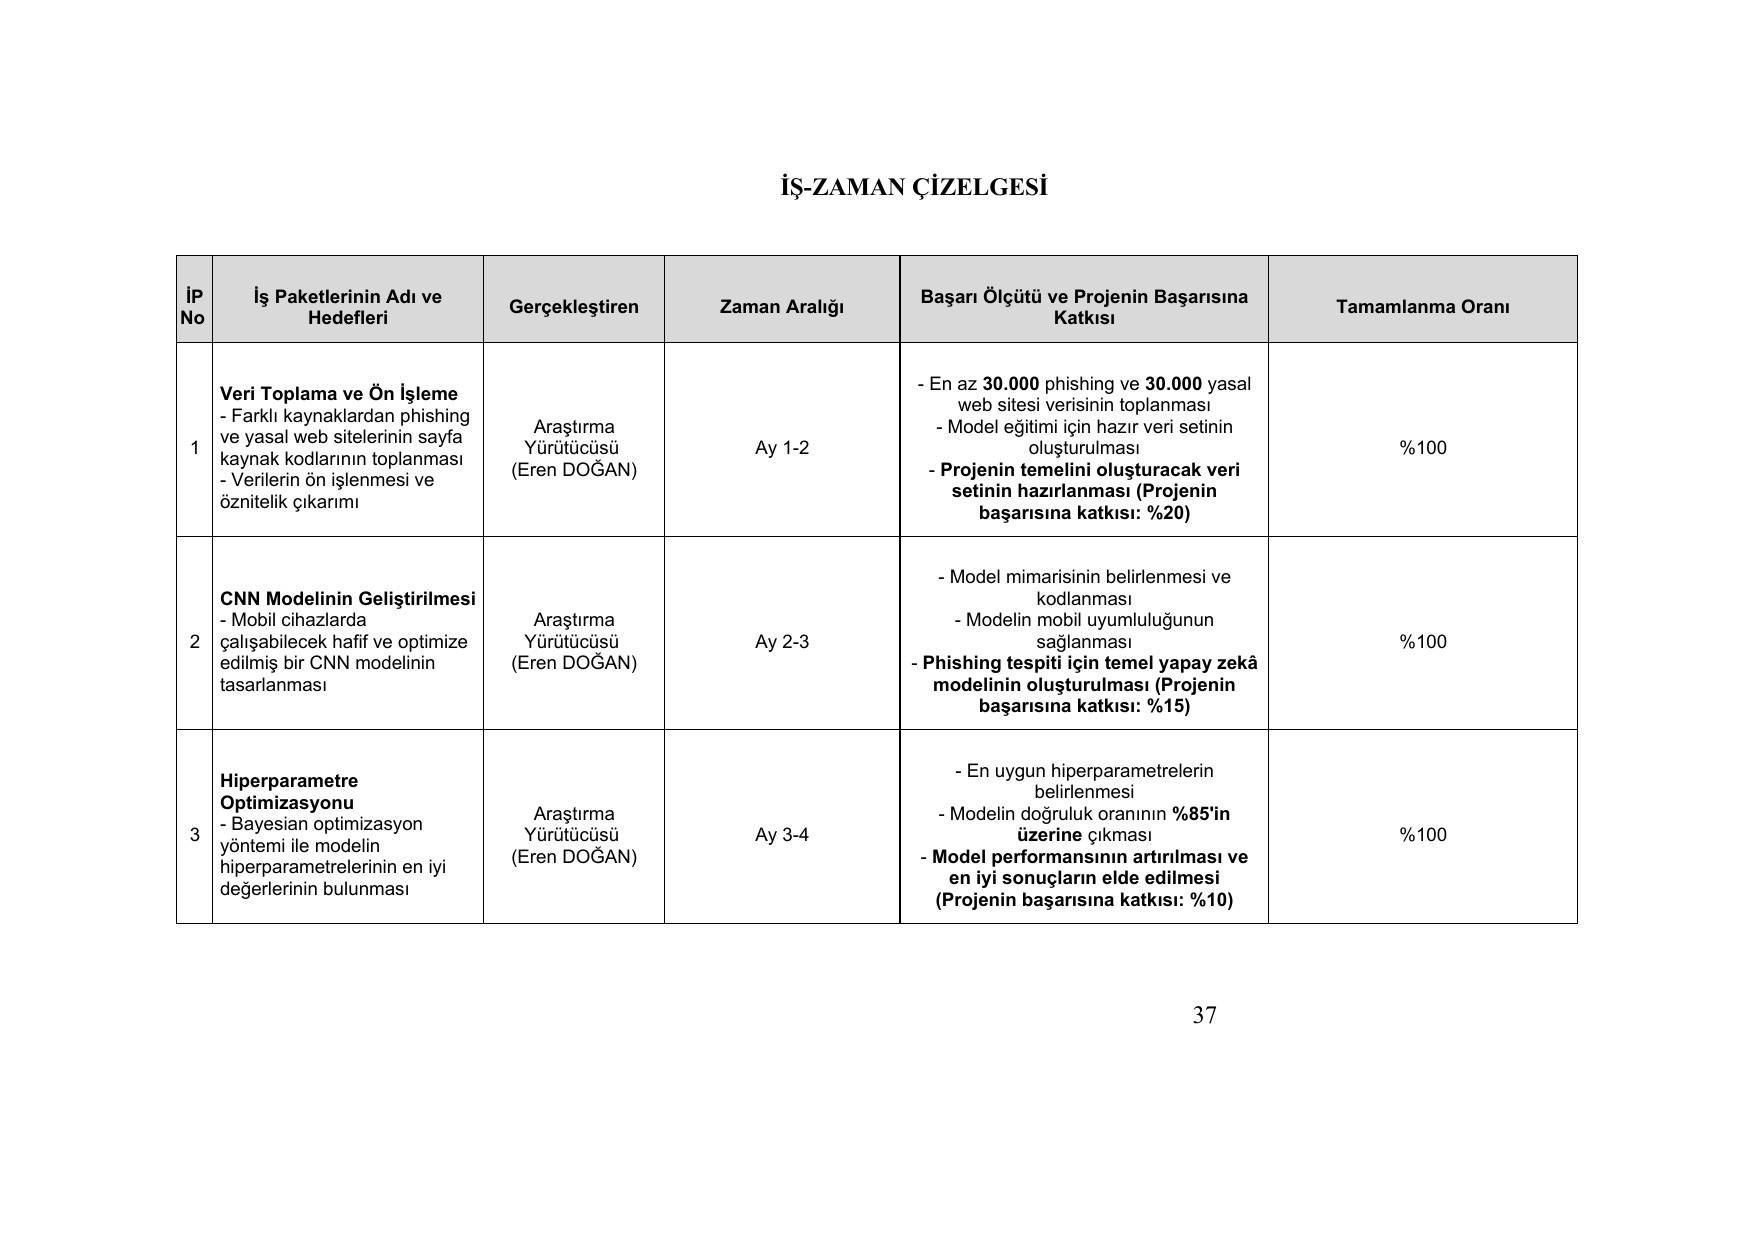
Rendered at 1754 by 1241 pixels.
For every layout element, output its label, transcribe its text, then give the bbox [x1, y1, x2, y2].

table_cell 3 [177, 730, 212, 923]
table_cell CNN Modelinin Geliştirilmesi - Mobil cihazlarda çalışabilecek hafif ve optimize edilmiş bir CNN modelinin tasarlanması [213, 537, 483, 729]
table_cell Araştırma Yürütücüsü (Eren DOĞAN) [484, 537, 664, 729]
table_cell - En uygun hiperparametrelerin belirlenmesi - Modelin doğruluk oranının %85'in üzerine çıkması - Model performansının artırılması ve en iyi sonuçların elde edilmesi (Projenin başarısına katkısı: %10) [901, 730, 1268, 923]
table_header Başarı Ölçütü ve Projenin Başarısına Katkısı [901, 256, 1268, 342]
table_header İP No [177, 256, 212, 342]
table_cell Ay 2-3 [665, 537, 899, 729]
table_cell Ay 3-4 [665, 730, 899, 923]
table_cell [484, 730, 664, 923]
table_cell 1 [177, 343, 212, 536]
table_cell Veri Toplama ve Ön İşleme - Farklı kaynaklardan phishing ve yasal web sitelerinin sayfa kaynak kodlarının toplanması - Verilerin ön işlenmesi ve öznitelik çıkarımı [213, 343, 483, 536]
table_header Tamamlanma Oranı [1269, 256, 1577, 342]
table_header Zaman Aralığı [665, 256, 899, 342]
table_cell Ay 1-2 [665, 343, 899, 536]
subtitle İŞ-ZAMAN ÇİZELGESİ [223, 173, 1606, 200]
table_cell %100 [1269, 343, 1577, 536]
table_cell Hiperparametre Optimizasyonu - Bayesian optimizasyon yöntemi ile modelin hiperparametrelerinin en iyi değerlerinin bulunması [213, 730, 483, 923]
table_cell Araştırma Yürütücüsü (Eren DOĞAN) [484, 343, 664, 536]
table_cell %100 [1269, 537, 1577, 729]
table_header İş Paketlerinin Adı ve Hedefleri [213, 256, 483, 342]
table_cell - En az 30.000 phishing ve 30.000 yasal web sitesi verisinin toplanması - Model eğitimi için hazır veri setinin oluşturulması - Projenin temelini oluşturacak veri setinin hazırlanması (Projenin başarısına katkısı: %20) [901, 343, 1268, 536]
table_header Gerçekleştiren [484, 256, 664, 342]
table_cell - Model mimarisinin belirlenmesi ve kodlanması - Modelin mobil uyumluluğunun sağlanması - Phishing tespiti için temel yapay zekâ modelinin oluşturulması (Projenin başarısına katkısı: %15) [901, 537, 1268, 729]
table_cell %100 [1269, 730, 1577, 923]
table_cell 2 [177, 537, 212, 729]
